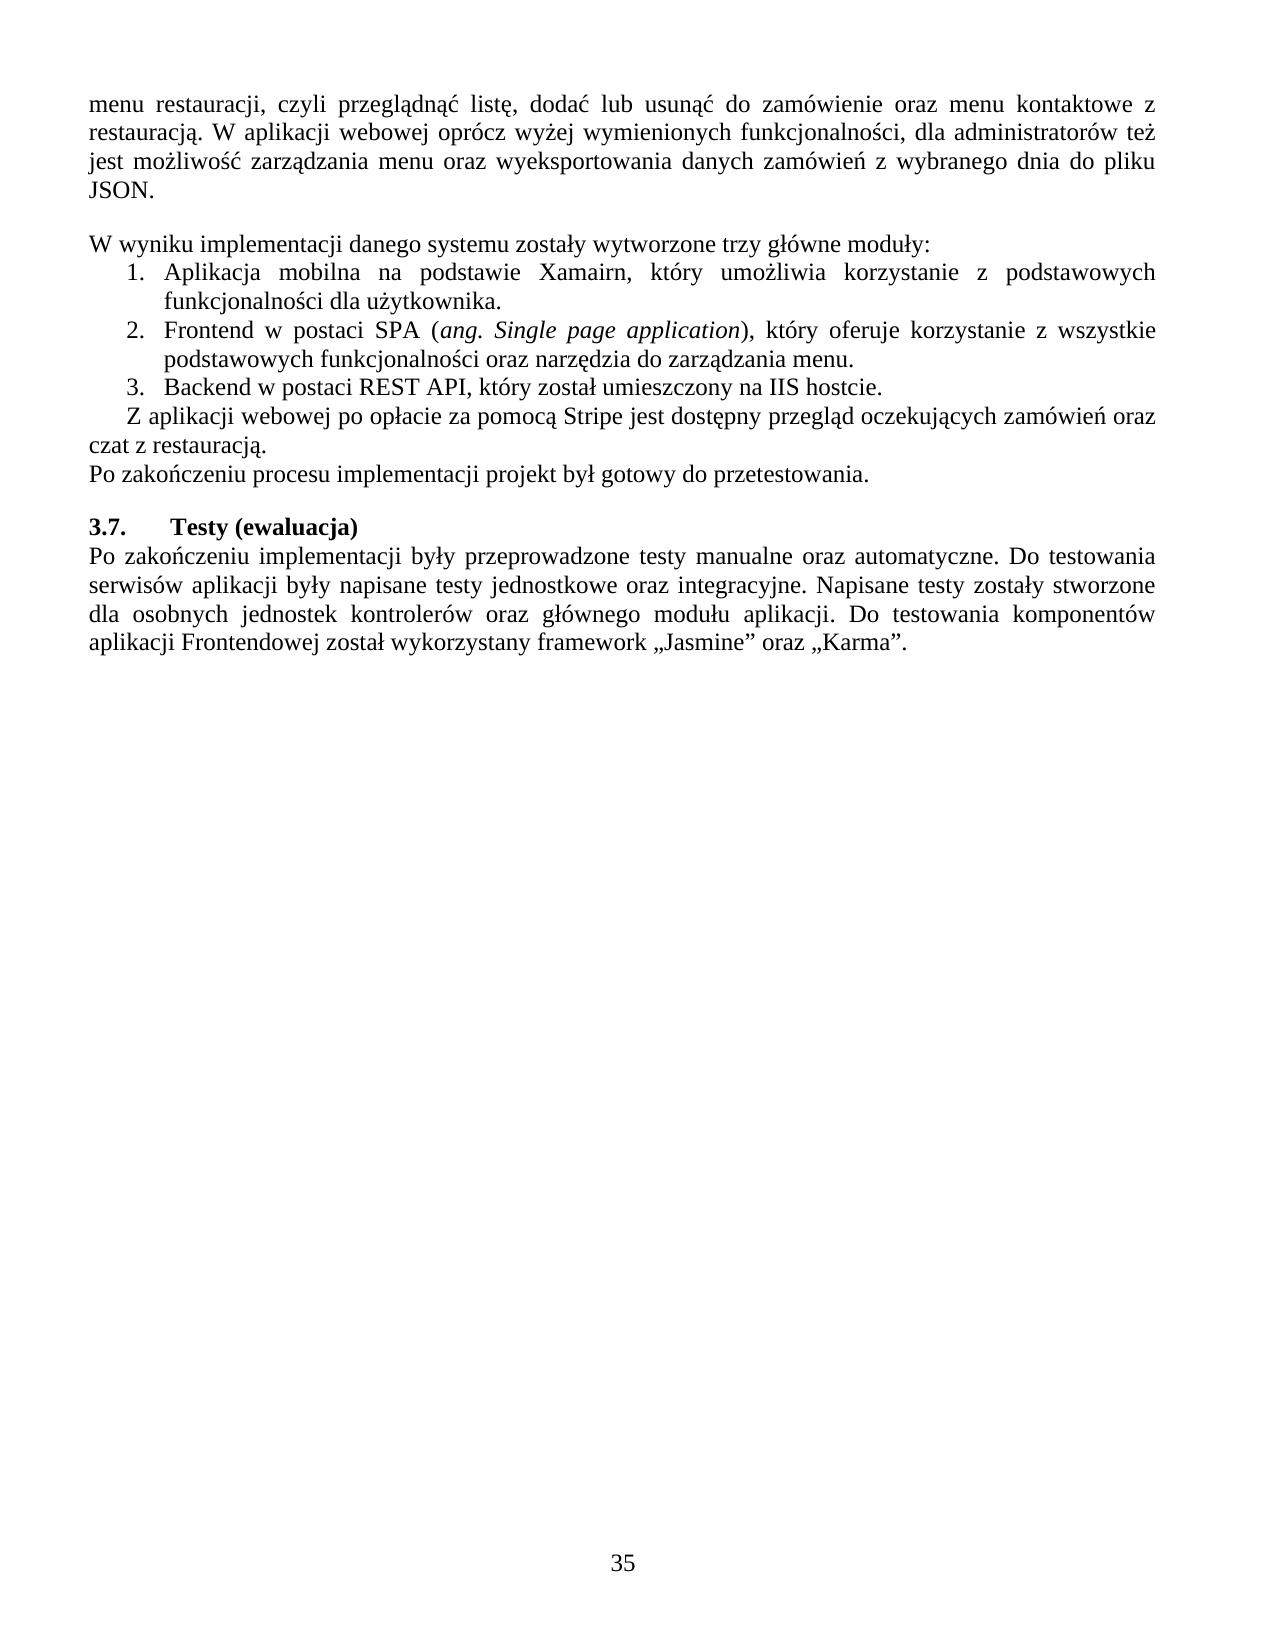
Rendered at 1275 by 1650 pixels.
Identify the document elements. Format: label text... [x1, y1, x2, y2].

text W wyniku implementacji danego systemu zostały wytworzone trzy główne moduły: [89, 229, 1157, 257]
text Po zakończeniu procesu implementacji projekt był gotowy do przetestowania. [89, 459, 1157, 487]
text Z aplikacji webowej po opłacie za pomocą Stripe jest dostępny przegląd oczekujących zamówień oraz czat z restauracją. [89, 401, 1157, 459]
subtitle Testy (ewaluacja) [89, 512, 1157, 541]
text Po zakończeniu implementacji były przeprowadzone testy manualne oraz automatyczne. Do testowania serwisów aplikacji były napisane testy jednostkowe oraz integracyjne. Napisane testy zostały stworzone dla osobnych jednostek kontrolerów oraz głównego modułu aplikacji. Do testowania komponentów aplikacji Frontendowej został wykorzystany framework „Jasmine” oraz „Karma”. [89, 541, 1157, 656]
list Frontend w postaci SPA (ang. Single page application), który oferuje korzystanie z wszystkie podstawowych funkcjonalności oraz narzędzia do zarządzania menu. [126, 315, 1157, 372]
list Aplikacja mobilna na podstawie Xamairn, który umożliwia korzystanie z podstawowych funkcjonalności dla użytkownika. [126, 257, 1157, 315]
list Backend w postaci REST API, który został umieszczony na IIS hostcie. [126, 372, 1157, 401]
